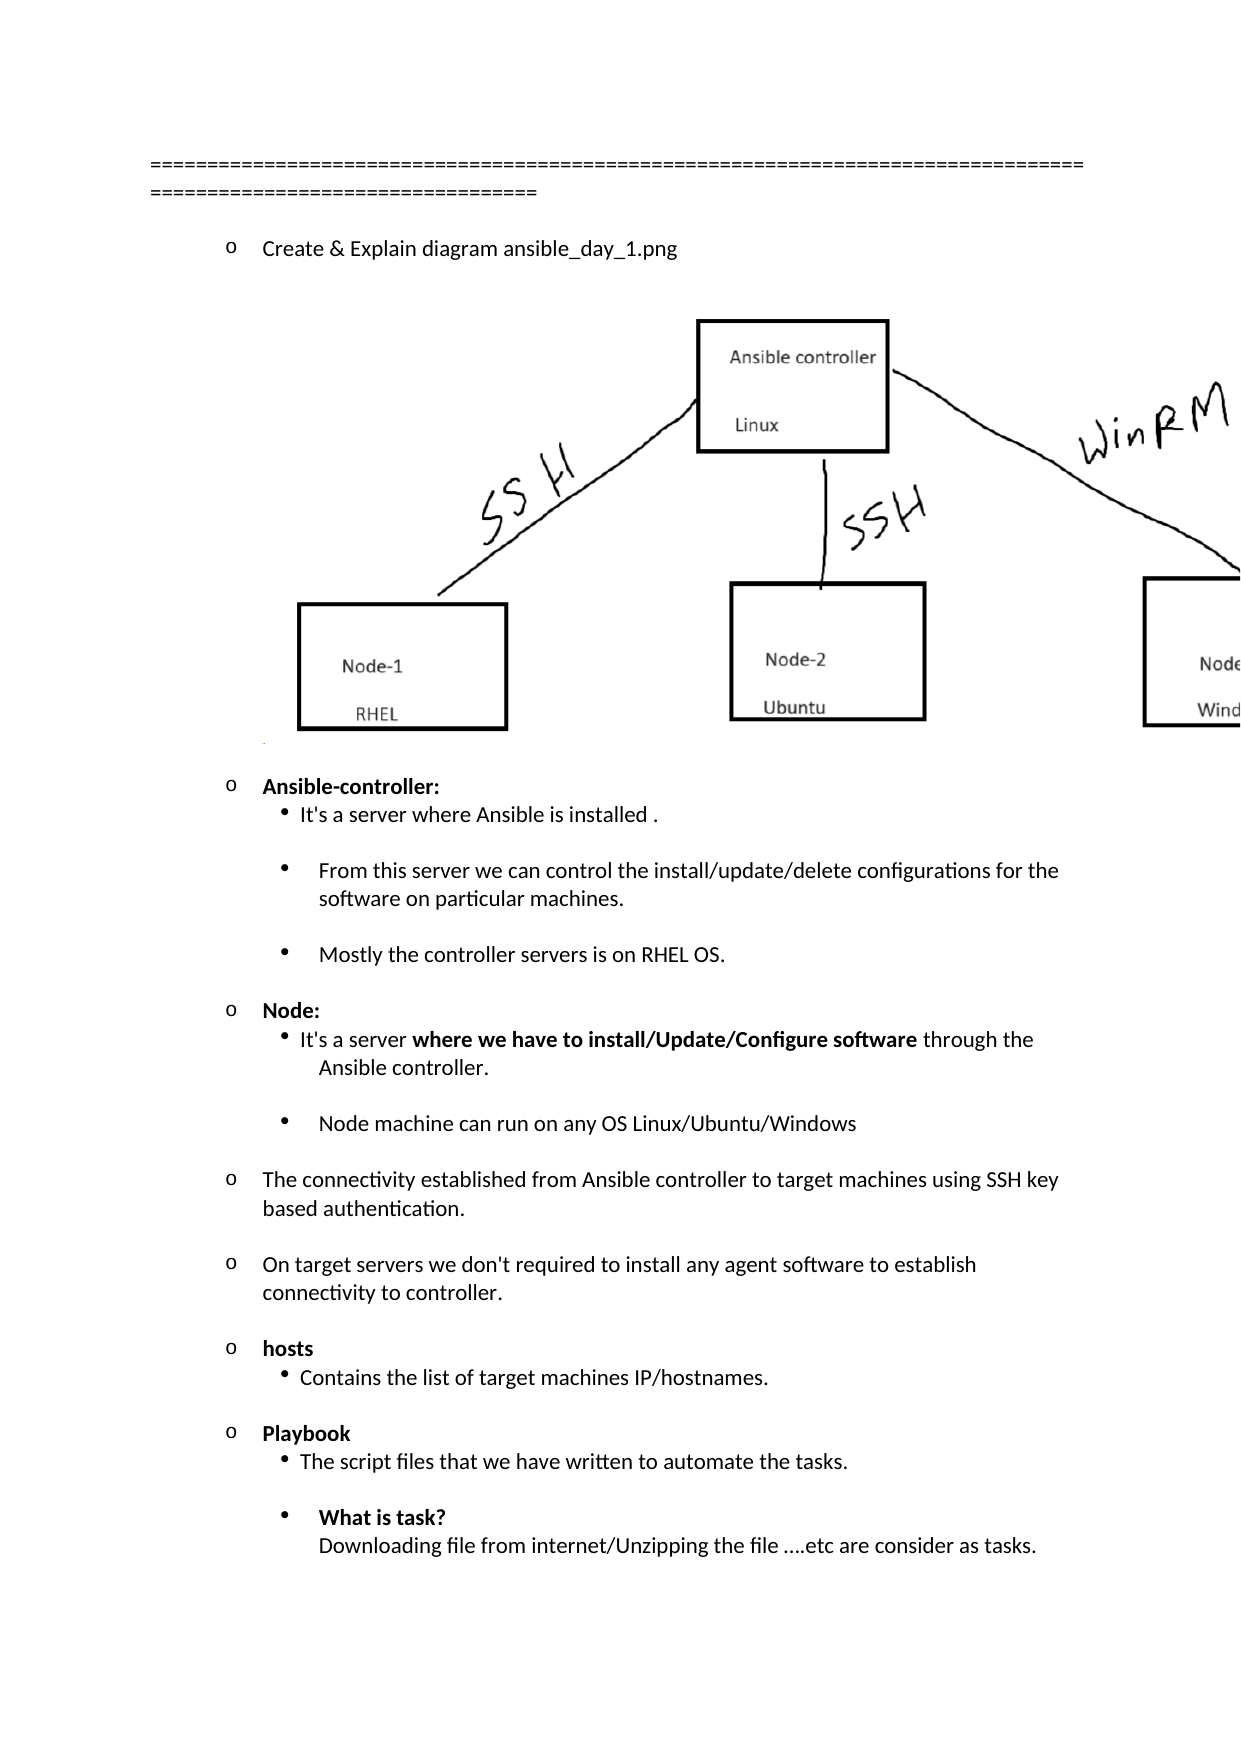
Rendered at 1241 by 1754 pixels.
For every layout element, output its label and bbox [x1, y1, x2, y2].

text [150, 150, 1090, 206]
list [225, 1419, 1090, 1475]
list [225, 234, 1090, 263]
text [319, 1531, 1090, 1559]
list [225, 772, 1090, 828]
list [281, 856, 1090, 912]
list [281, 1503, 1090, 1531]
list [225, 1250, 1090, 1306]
picture [262, 290, 1241, 744]
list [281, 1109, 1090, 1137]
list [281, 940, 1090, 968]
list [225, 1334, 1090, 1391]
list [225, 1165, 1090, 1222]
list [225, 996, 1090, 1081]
